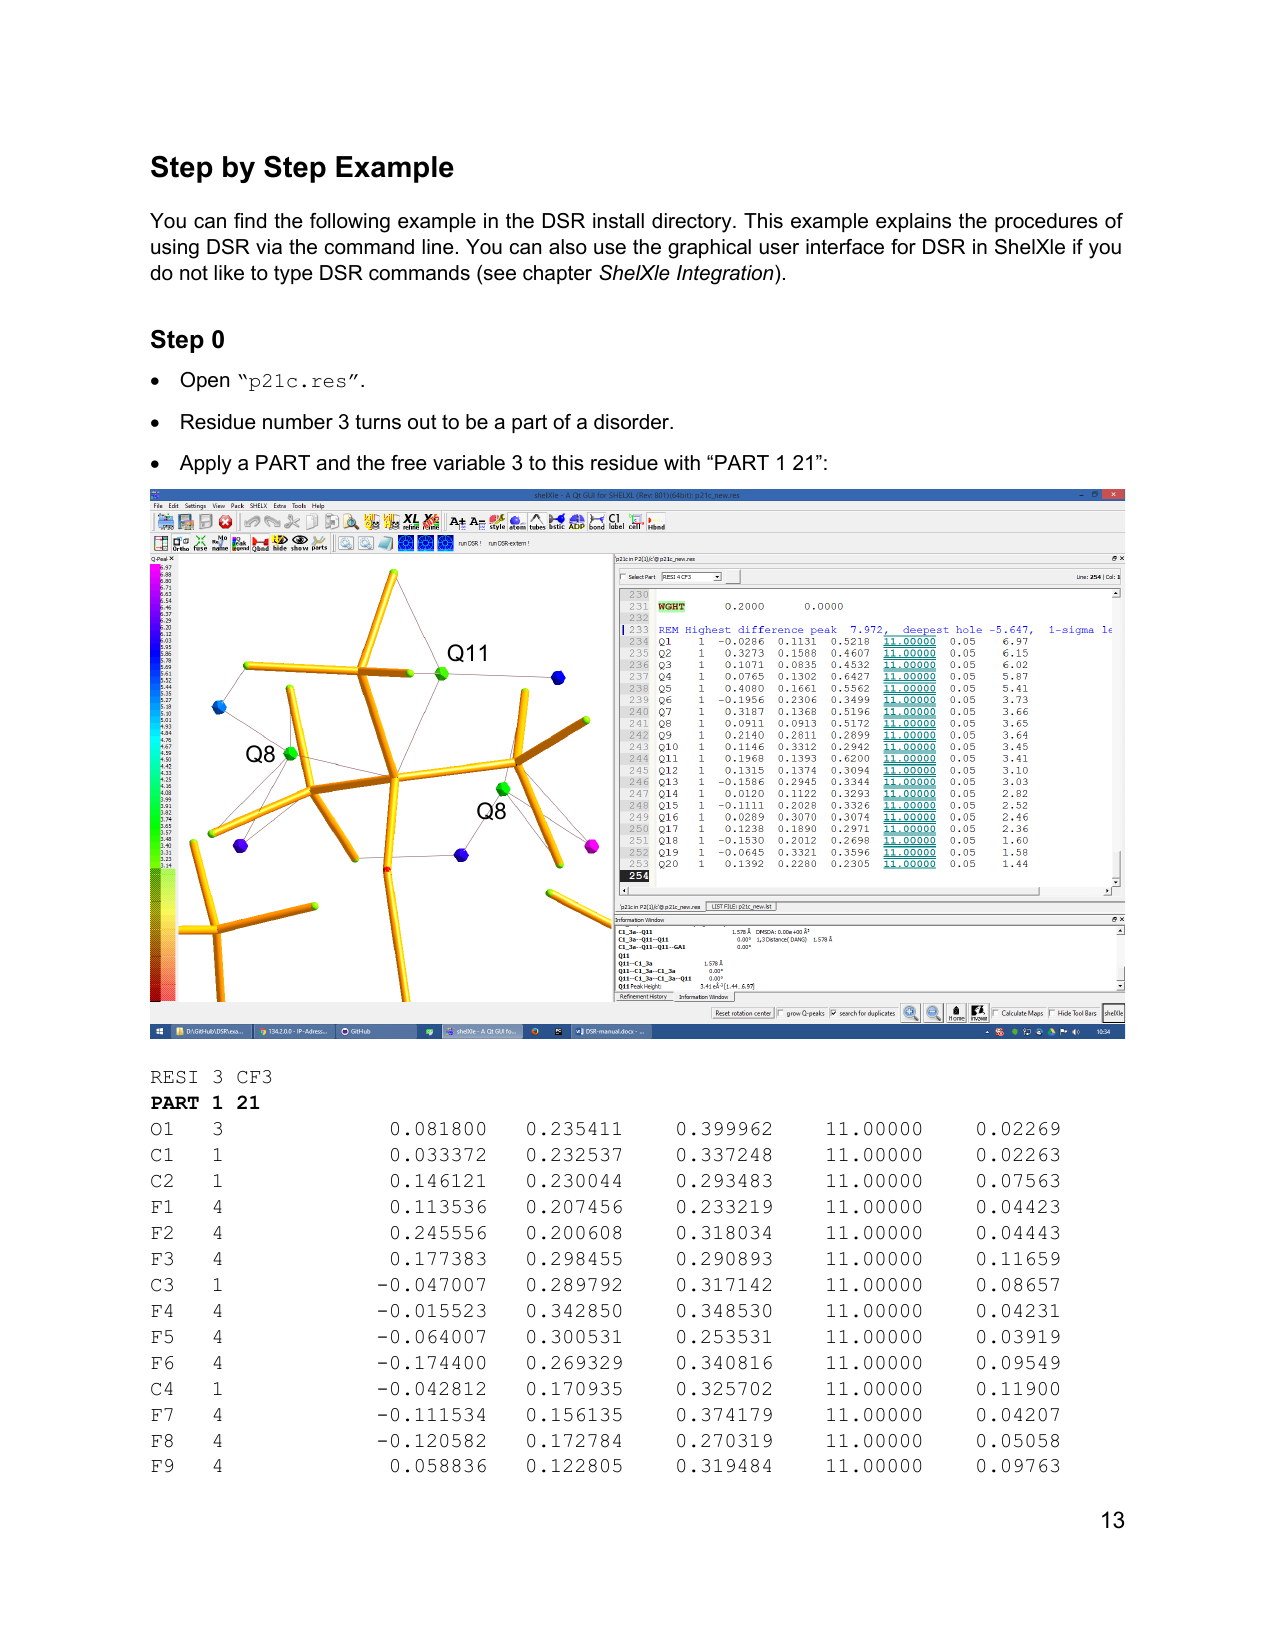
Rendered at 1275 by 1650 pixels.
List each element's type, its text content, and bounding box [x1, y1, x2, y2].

text RESI 3 CF3 [150, 1066, 1125, 1090]
text F5 4 -0.064007 0.300531 0.253531 11.00000 0.03919 [150, 1326, 1125, 1349]
text C4 1 -0.042812 0.170935 0.325702 11.00000 0.11900 [150, 1378, 1125, 1401]
picture [150, 489, 1125, 1039]
text Step by Step Example [150, 150, 1125, 183]
text F3 4 0.177383 0.298455 0.290893 11.00000 0.11659 [150, 1248, 1125, 1272]
text C1 1 0.033372 0.232537 0.337248 11.00000 0.02263 [150, 1144, 1125, 1168]
text Apply a PART and the free variable 3 to this residue with “PART 1 21”: [150, 449, 1125, 475]
text F8 4 -0.120582 0.172784 0.270319 11.00000 0.05058 [150, 1429, 1125, 1453]
text F6 4 -0.174400 0.269329 0.340816 11.00000 0.09549 [150, 1352, 1125, 1375]
text Open “p21c.res”. [150, 366, 1125, 393]
text C2 1 0.146121 0.230044 0.293483 11.00000 0.07563 [150, 1170, 1125, 1194]
text PART 1 21 [150, 1092, 1125, 1116]
text Step 0 [150, 325, 1125, 354]
text F4 4 -0.015523 0.342850 0.348530 11.00000 0.04231 [150, 1300, 1125, 1323]
text O1 3 0.081800 0.235411 0.399962 11.00000 0.02269 [150, 1118, 1125, 1142]
text F2 4 0.245556 0.200608 0.318034 11.00000 0.04443 [150, 1222, 1125, 1246]
text F9 4 0.058836 0.122805 0.319484 11.00000 0.09763 [150, 1456, 1125, 1479]
text F1 4 0.113536 0.207456 0.233219 11.00000 0.04423 [150, 1196, 1125, 1220]
text F7 4 -0.111534 0.156135 0.374179 11.00000 0.04207 [150, 1404, 1125, 1427]
text Residue number 3 turns out to be a part of a disorder. [150, 409, 1125, 434]
text C3 1 -0.047007 0.289792 0.317142 11.00000 0.08657 [150, 1274, 1125, 1298]
text You can find the following example in the DSR install directory. This example explains the procedures of using DSR via the command line. You can also use the graphical user interface for DSR in ShelXle if you do not like to type DSR commands (see chapter ShelXle Integration). [150, 208, 1125, 285]
